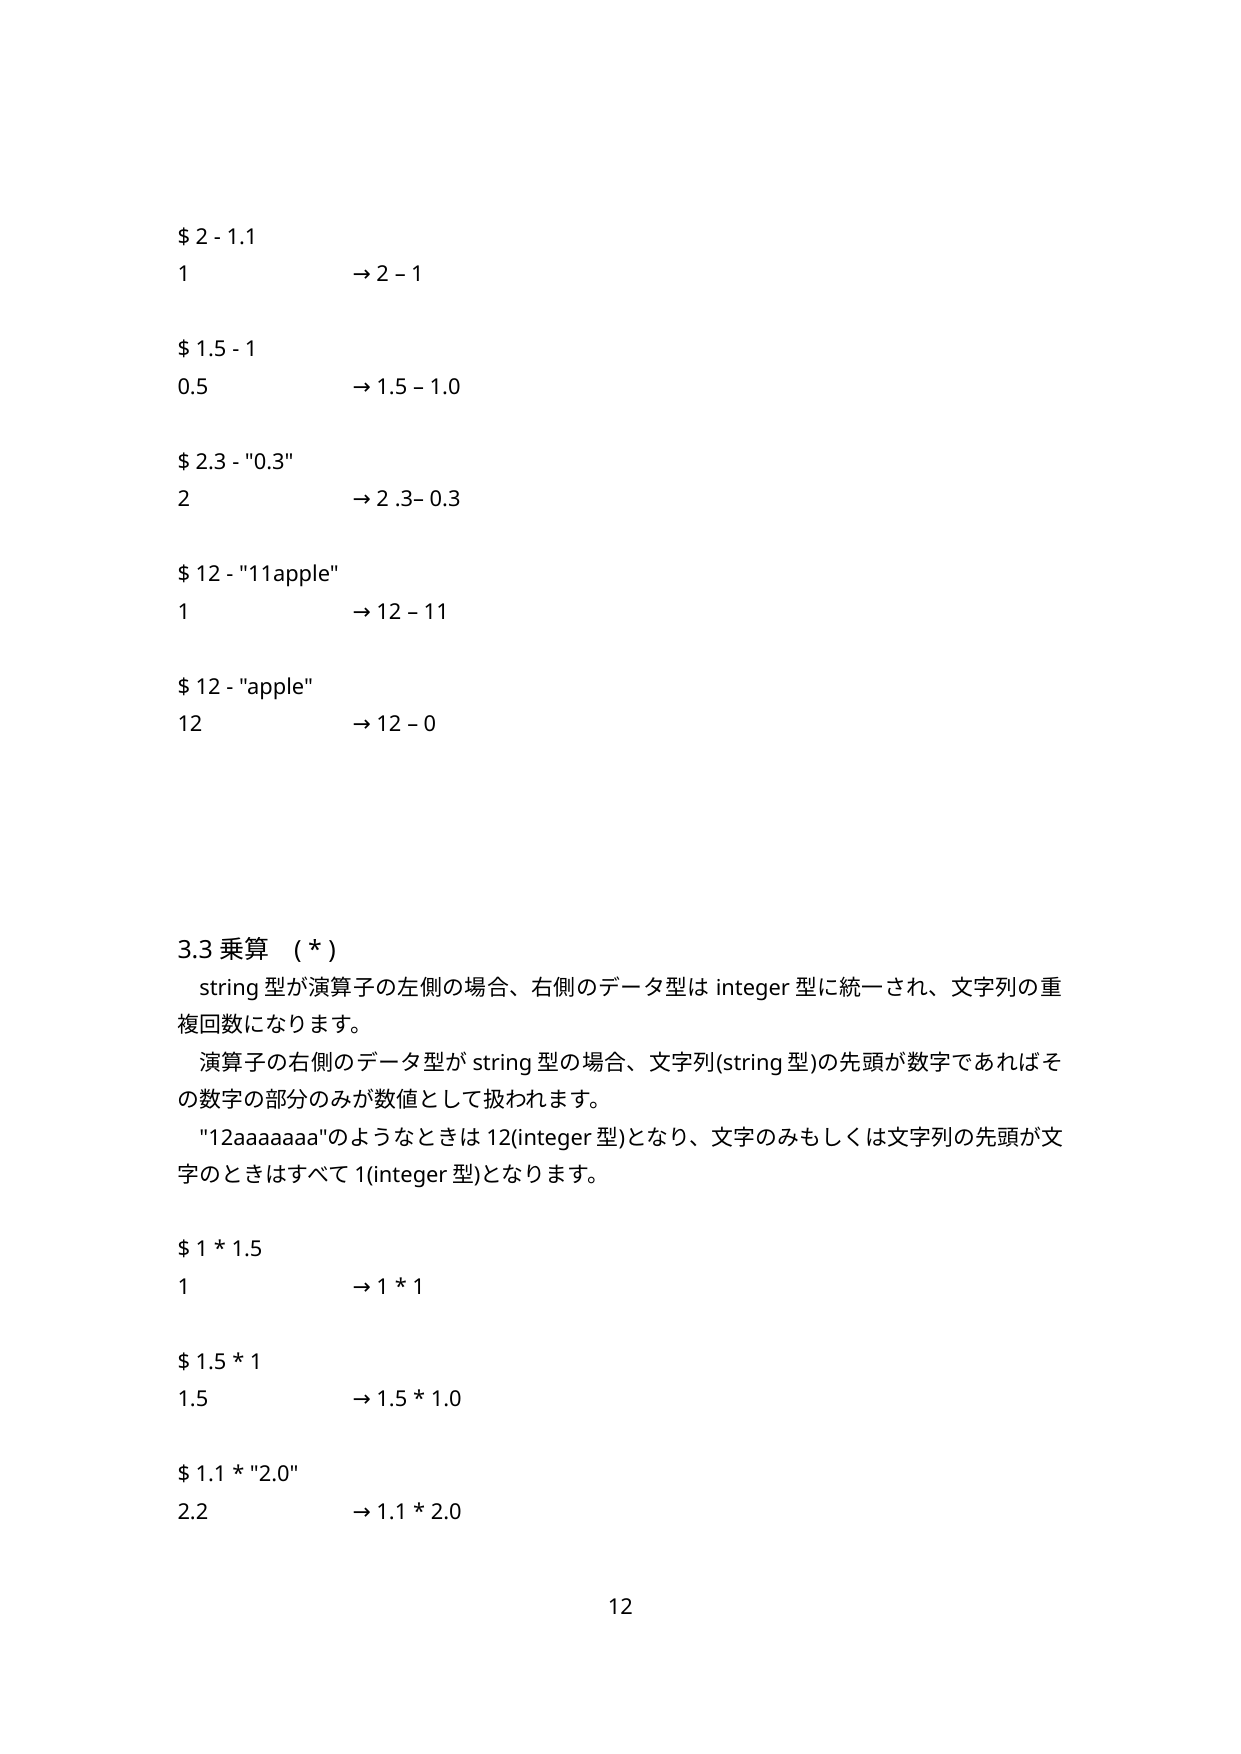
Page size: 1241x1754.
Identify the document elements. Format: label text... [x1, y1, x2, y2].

text 12 → 12 – 0 [177, 704, 1063, 742]
text $ 1 * 1.5 [177, 1229, 1063, 1267]
text 0.5 → 1.5 – 1.0 [177, 367, 1063, 404]
text 1 → 12 – 11 [177, 592, 1063, 629]
text 2.2 → 1.1 * 2.0 [177, 1492, 1063, 1529]
text $ 1.5 * 1 [177, 1342, 1063, 1379]
text 1 → 2 – 1 [177, 254, 1063, 292]
text $ 2.3 - "0.3" [177, 442, 1063, 479]
text $ 12 - "11apple" [177, 554, 1063, 592]
text $ 1.1 * "2.0" [177, 1454, 1063, 1492]
subtitle 3.3 乗算 ( * ) [177, 929, 1063, 967]
text 2 → 2 .3– 0.3 [177, 479, 1063, 517]
text string型が演算子の左側の場合、右側のデータ型はinteger型に統一され、文字列の重複回数になります。 [177, 967, 1063, 1042]
text "12aaaaaaa"のようなときは12(integer型)となり、文字のみもしくは文字列の先頭が文字のときはすべて1(integer型)となります。 [177, 1117, 1063, 1192]
text $ 1.5 - 1 [177, 329, 1063, 367]
text $ 12 - "apple" [177, 667, 1063, 704]
text $ 2 - 1.1 [177, 217, 1063, 254]
text 1.5 → 1.5 * 1.0 [177, 1379, 1063, 1417]
text 演算子の右側のデータ型がstring型の場合、文字列(string型)の先頭が数字であればその数字の部分のみが数値として扱われます。 [177, 1042, 1063, 1117]
text 1 → 1 * 1 [177, 1267, 1063, 1304]
